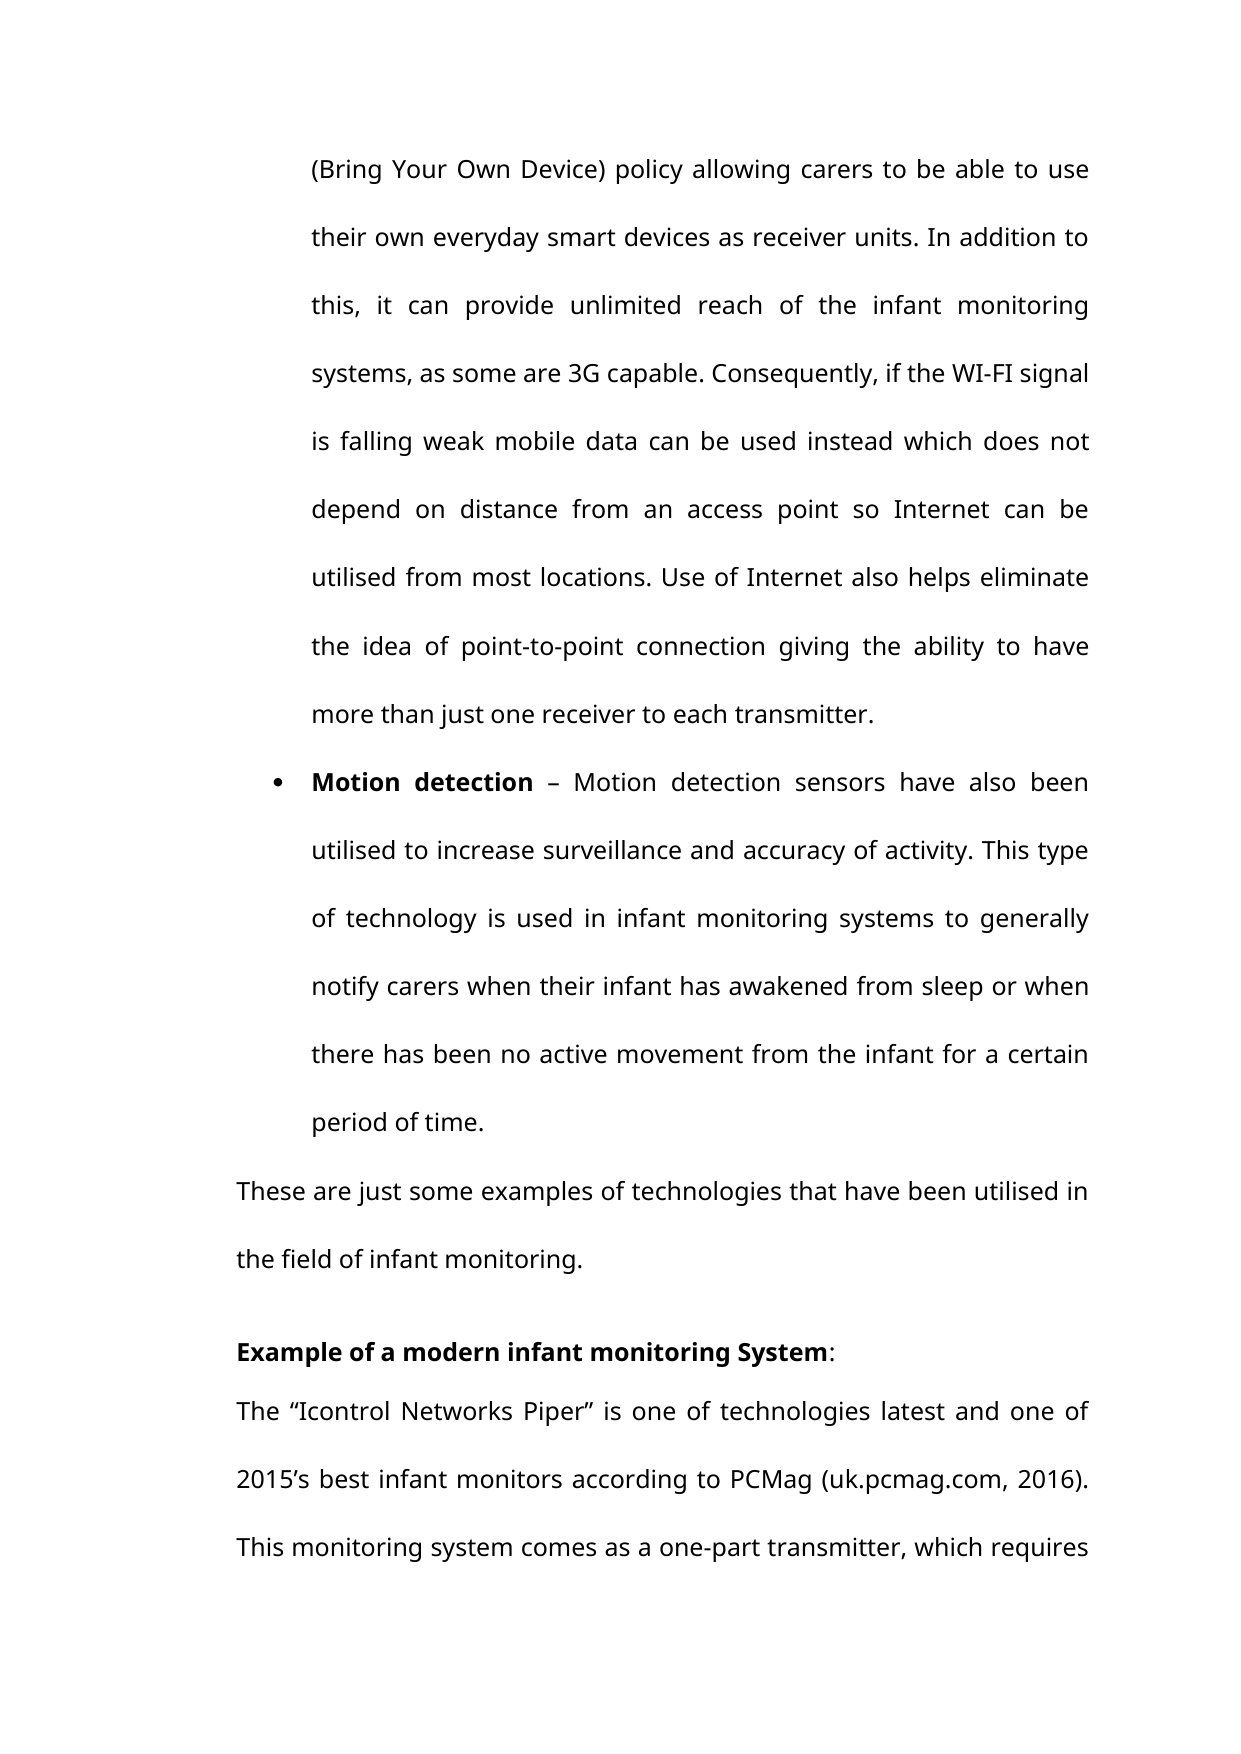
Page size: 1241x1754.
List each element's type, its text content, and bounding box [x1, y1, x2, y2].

text These are just some examples of technologies that have been utilised in the field of infant monitoring. [236, 1173, 1090, 1275]
list Motion detection – Motion detection sensors have also been utilised to increase surveillance and accuracy of activity. This type of technology is used in infant monitoring systems to generally notify carers when their infant has awakened from sleep or when there has been no active movement from the infant for a certain period of time. [274, 764, 1090, 1139]
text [236, 1393, 1090, 1564]
text Example of a modern infant monitoring System: [236, 1334, 1090, 1368]
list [274, 151, 1090, 730]
